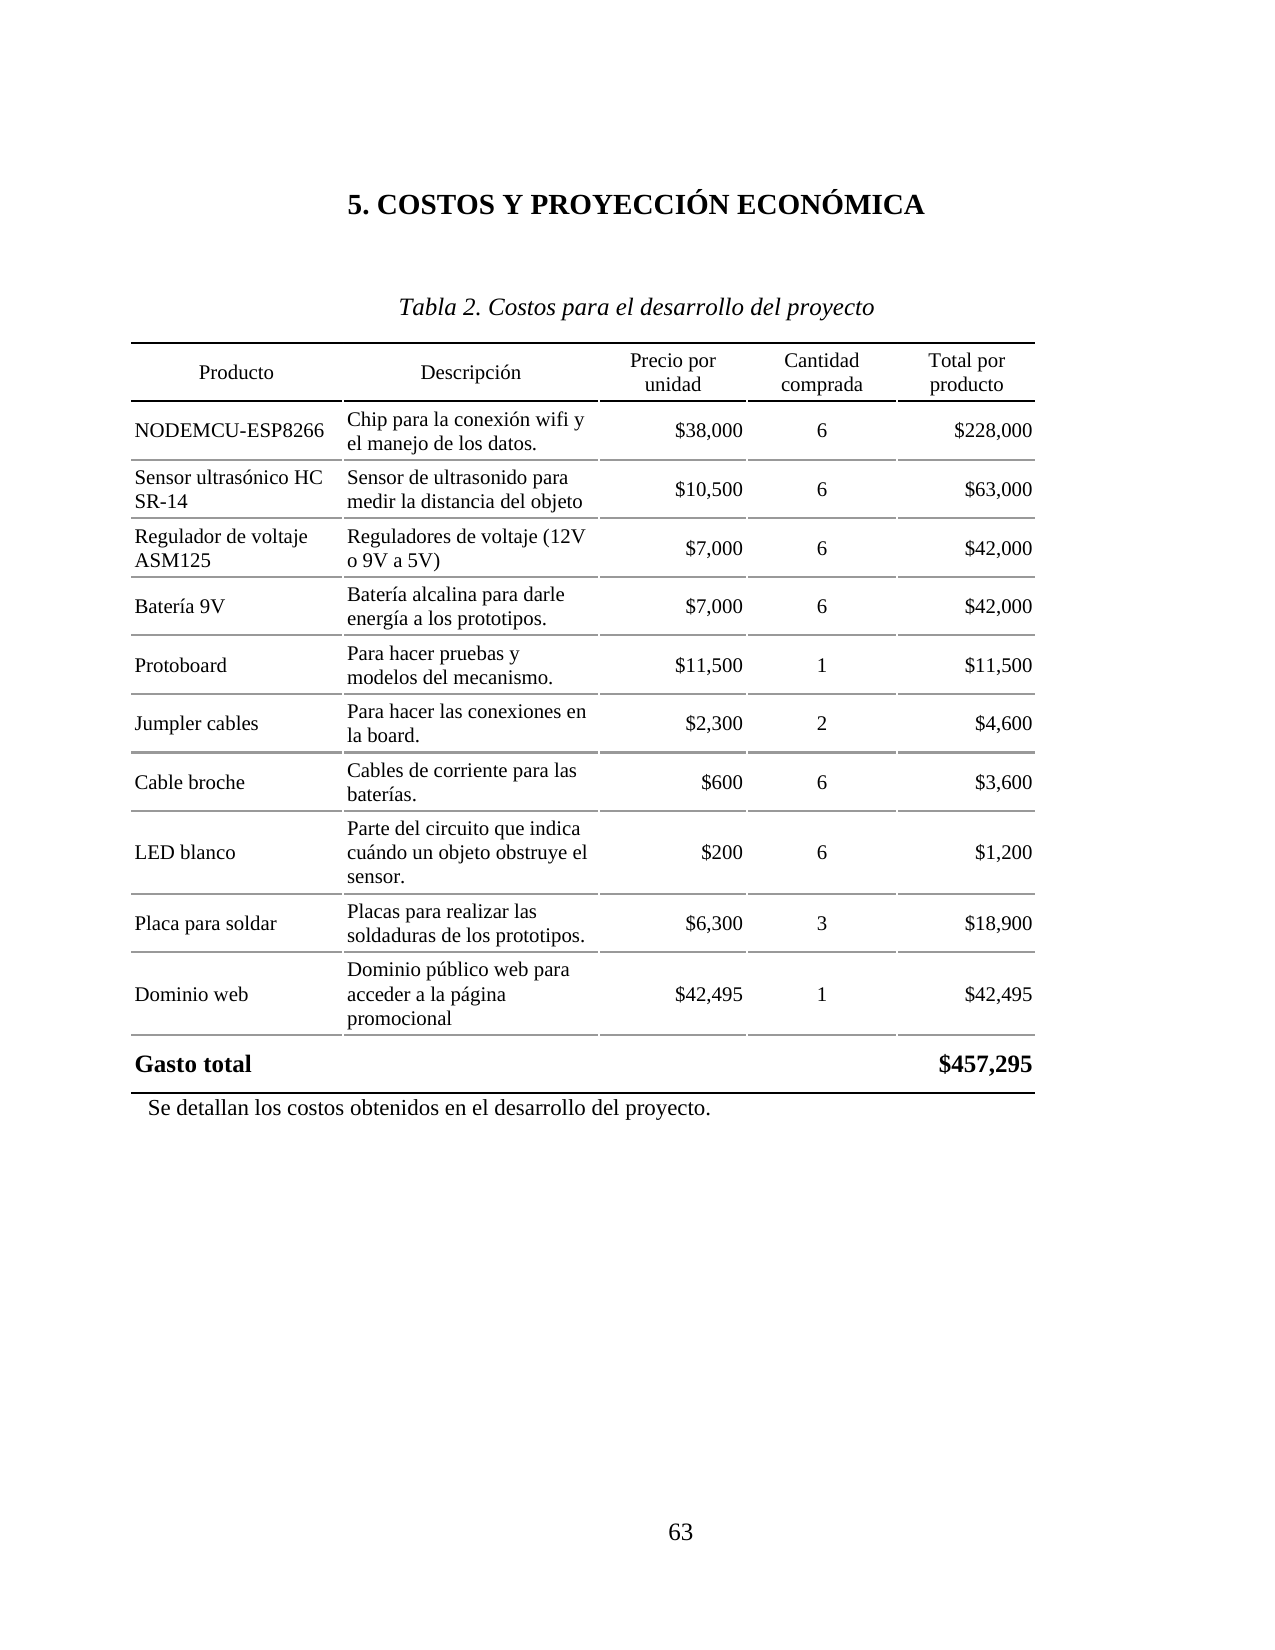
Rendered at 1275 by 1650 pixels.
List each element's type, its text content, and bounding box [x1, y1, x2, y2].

table_header Cantidad comprada [748, 344, 896, 400]
table_cell $7,000 [600, 578, 746, 634]
table_cell Sensor de ultrasonido para medir la distancia del objeto [344, 461, 598, 517]
table_cell $63,000 [898, 461, 1035, 517]
table_cell $42,000 [898, 578, 1035, 634]
table_cell 6 [748, 754, 896, 810]
table_cell Sensor ultrasónico HC SR-14 [131, 461, 342, 517]
table_cell 6 [748, 402, 896, 459]
table_cell $7,000 [600, 519, 746, 576]
table_cell Jumpler cables [131, 695, 342, 751]
table_cell Batería 9V [131, 578, 342, 634]
table_cell Protoboard [131, 636, 342, 693]
table_cell $3,600 [898, 754, 1035, 810]
table_cell $42,000 [898, 519, 1035, 576]
table_header Descripción [344, 344, 598, 400]
table_header Total por producto [898, 344, 1035, 400]
text Se detallan los costos obtenidos en el desarrollo del proyecto. [148, 1094, 1125, 1121]
table_header Precio por unidad [600, 344, 746, 400]
table_cell $42,495 [600, 953, 746, 1034]
table_cell Batería alcalina para darle energía a los prototipos. [344, 578, 598, 634]
table_cell 6 [748, 578, 896, 634]
table_cell $11,500 [600, 636, 746, 693]
table_cell 6 [748, 461, 896, 517]
table_cell Placa para soldar [131, 895, 342, 951]
table_cell $42,495 [898, 953, 1035, 1034]
table_cell $200 [600, 812, 746, 893]
table_cell Reguladores de voltaje (12V o 9V a 5V) [344, 519, 598, 576]
table_cell Regulador de voltaje ASM125 [131, 519, 342, 576]
table_cell $600 [600, 754, 746, 810]
table_cell LED blanco [131, 812, 342, 893]
table_cell Para hacer pruebas y modelos del mecanismo. [344, 636, 598, 693]
table_cell $6,300 [600, 895, 746, 951]
table_cell Dominio web [131, 953, 342, 1034]
table_cell $1,200 [898, 812, 1035, 893]
subtitle 5. COSTOS Y PROYECCIÓN ECONÓMICA [148, 187, 1125, 221]
table_cell Placas para realizar las soldaduras de los prototipos. [344, 895, 598, 951]
table_cell $228,000 [898, 402, 1035, 459]
table_cell $10,500 [600, 461, 746, 517]
table_cell $457,295 [898, 1036, 1035, 1092]
table_cell 6 [748, 519, 896, 576]
table_cell 2 [748, 695, 896, 751]
table_cell $38,000 [600, 402, 746, 459]
table_cell 1 [748, 636, 896, 693]
table_cell NODEMCU-ESP8266 [131, 402, 342, 459]
text Tabla 2. Costos para el desarrollo del proyecto [148, 292, 1125, 321]
table_cell 1 [748, 953, 896, 1034]
table_cell Para hacer las conexiones en la board. [344, 695, 598, 751]
table_cell 3 [748, 895, 896, 951]
table_cell Chip para la conexión wifi y el manejo de los datos. [344, 402, 598, 459]
table_cell $4,600 [898, 695, 1035, 751]
table_cell $11,500 [898, 636, 1035, 693]
table_cell 6 [748, 812, 896, 893]
table_cell Dominio público web para acceder a la página promocional [344, 953, 598, 1034]
table_cell Parte del circuito que indica cuándo un objeto obstruye el sensor. [344, 812, 598, 893]
table_cell Cable broche [131, 754, 342, 810]
table_cell Gasto total [131, 1036, 896, 1092]
table_cell Cables de corriente para las baterías. [344, 754, 598, 810]
table_header Producto [131, 344, 342, 400]
table_cell $18,900 [898, 895, 1035, 951]
table_cell $2,300 [600, 695, 746, 751]
